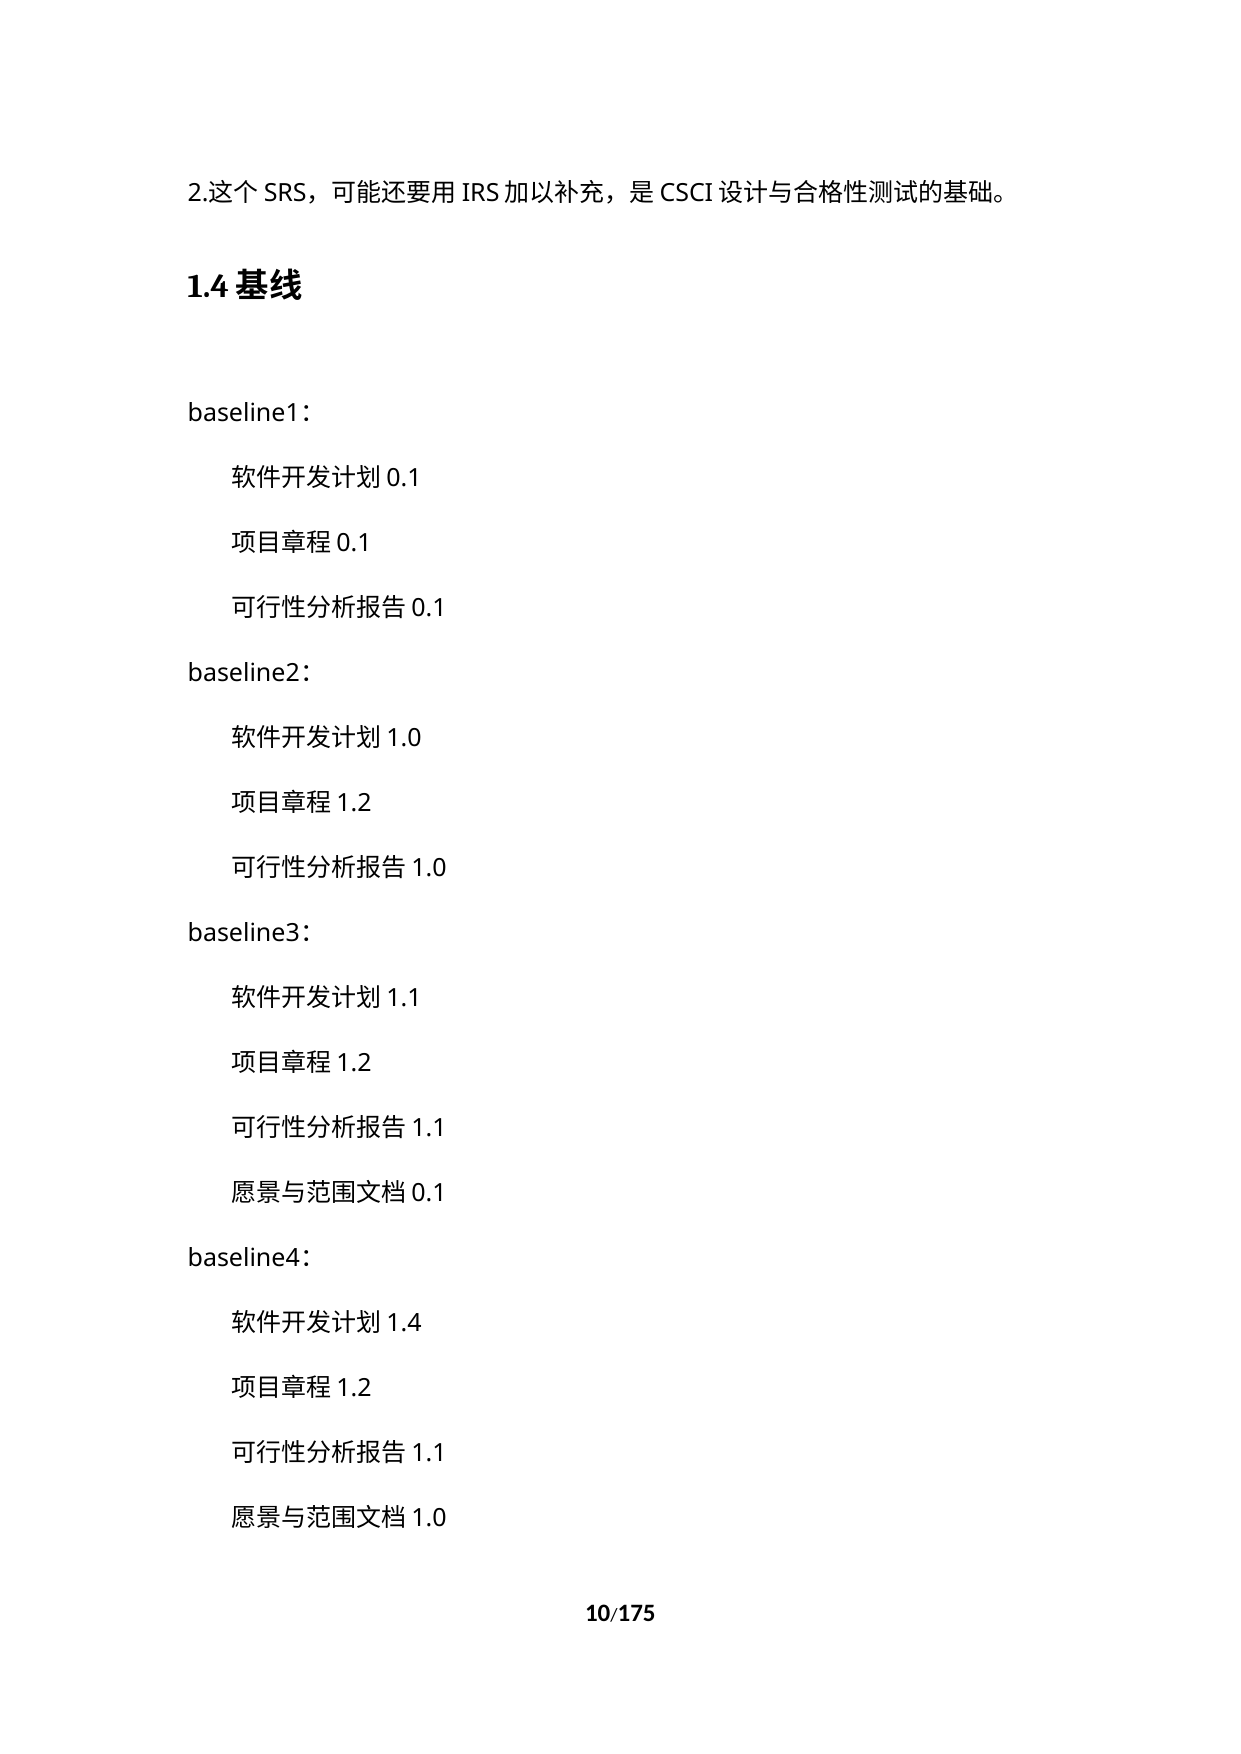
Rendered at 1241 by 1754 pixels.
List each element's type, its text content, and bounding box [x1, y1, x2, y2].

text 可行性分析报告0.1 [187, 573, 1053, 638]
text 2.这个SRS，可能还要用IRS加以补充，是CSCI设计与合格性测试的基础。 [187, 158, 1053, 223]
text 项目章程1.2 [187, 1353, 1053, 1418]
subtitle 1.4基线 [187, 251, 1053, 316]
text 软件开发计划0.1 [187, 443, 1053, 508]
text baseline3： [187, 898, 1053, 963]
text baseline1： [187, 378, 1053, 443]
text 软件开发计划1.1 [187, 963, 1053, 1028]
text 可行性分析报告1.1 [187, 1093, 1053, 1158]
text 愿景与范围文档1.0 [187, 1483, 1053, 1548]
text 软件开发计划1.0 [187, 703, 1053, 768]
text 软件开发计划1.4 [187, 1288, 1053, 1353]
text 项目章程0.1 [187, 508, 1053, 573]
text baseline4： [187, 1223, 1053, 1288]
text 愿景与范围文档0.1 [187, 1158, 1053, 1223]
text 项目章程1.2 [187, 1028, 1053, 1093]
text baseline2： [187, 638, 1053, 703]
text 可行性分析报告1.0 [187, 833, 1053, 898]
text 项目章程1.2 [187, 768, 1053, 833]
text 可行性分析报告1.1 [187, 1418, 1053, 1483]
